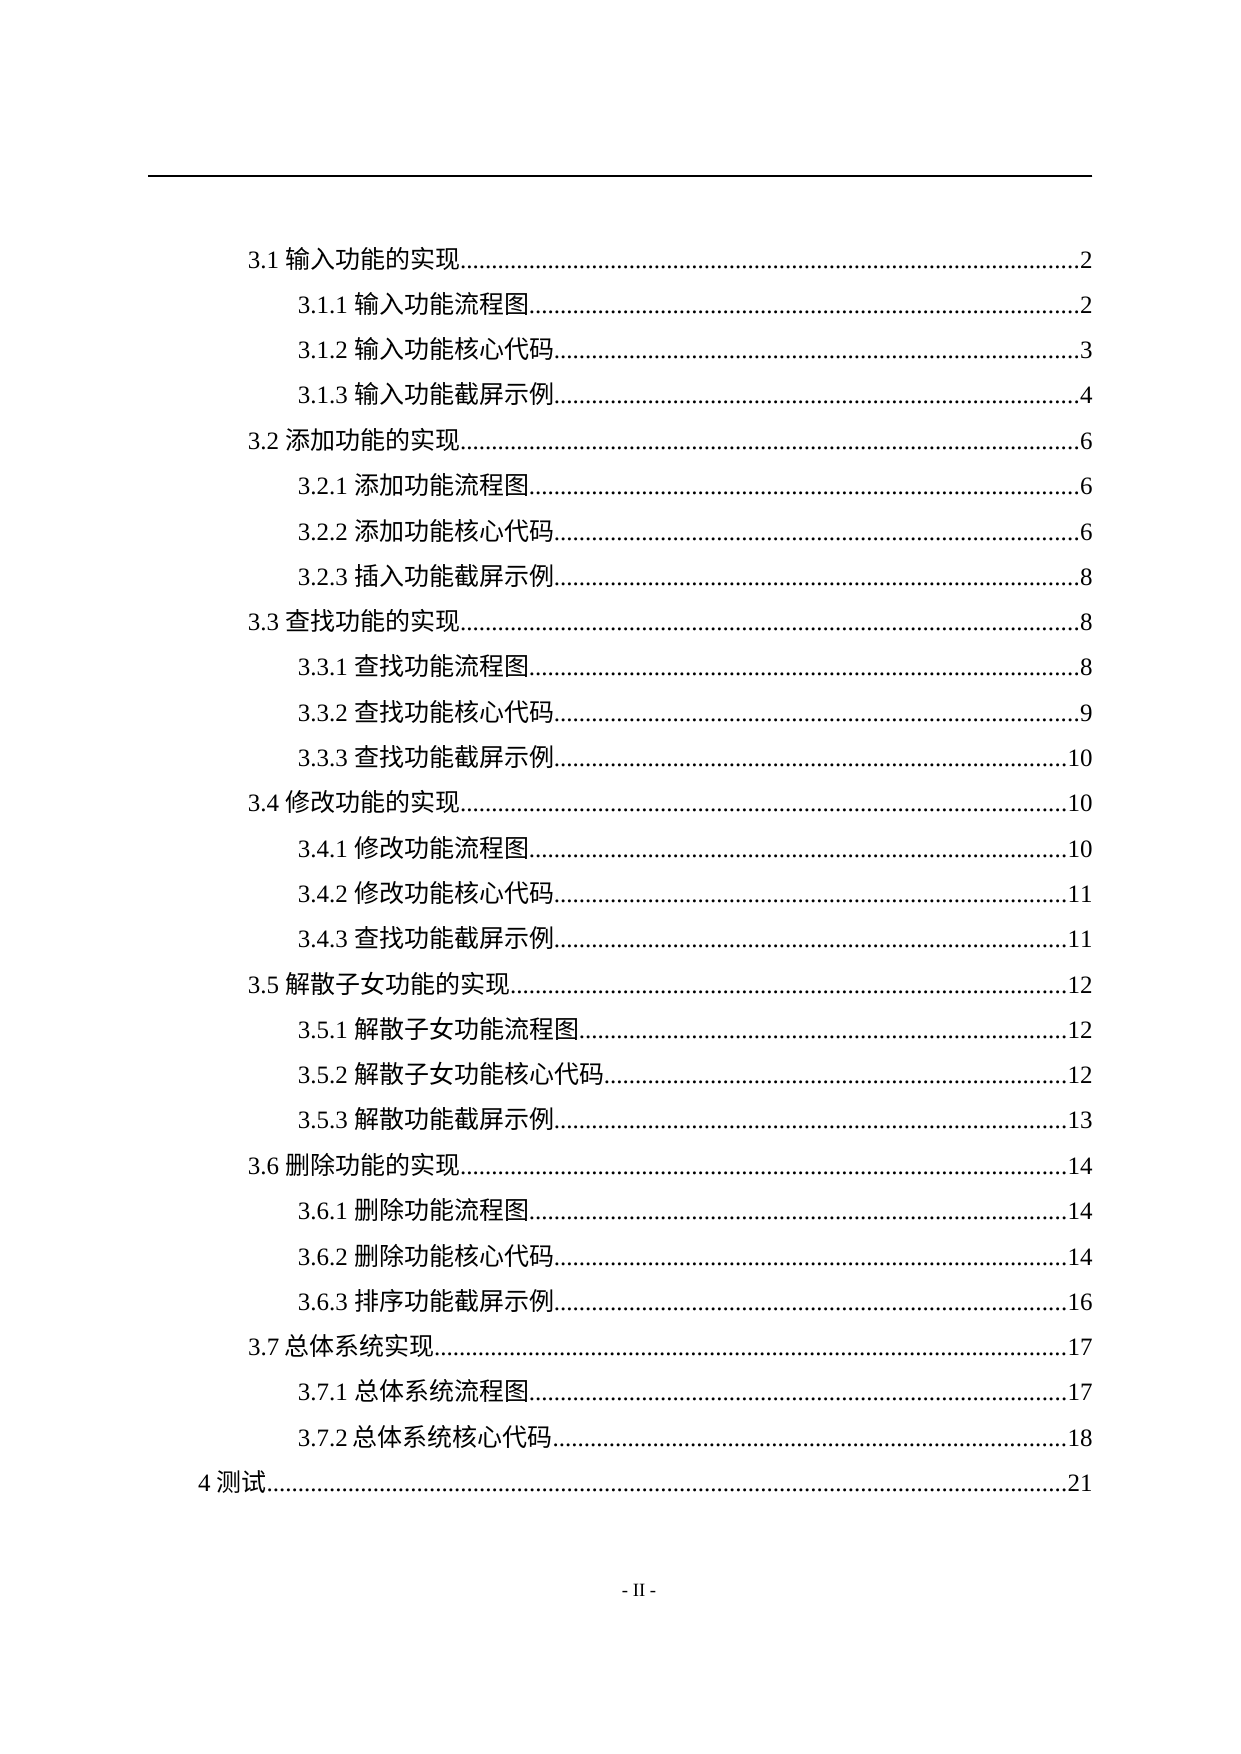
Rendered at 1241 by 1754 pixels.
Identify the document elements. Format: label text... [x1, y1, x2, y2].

text 3.3 查找功能的实现 8 [198, 602, 1092, 638]
text 4 测试 21 [198, 1462, 1092, 1499]
text 3.3.2 查找功能核心代码 9 [248, 692, 1092, 728]
text 3.5.2 解散子女功能核心代码 12 [248, 1055, 1092, 1091]
text 3.2 添加功能的实现 6 [198, 420, 1092, 457]
text 3.4.2 修改功能核心代码 11 [248, 873, 1092, 910]
text 3.2.3 插入功能截屏示例 8 [248, 556, 1092, 592]
text 3.6.3 排序功能截屏示例 16 [248, 1281, 1092, 1317]
text 3.1.1 输入功能流程图 2 [248, 284, 1092, 321]
text 3.7.1 总体系统流程图 17 [248, 1372, 1092, 1408]
text 3.2.2 添加功能核心代码 6 [248, 511, 1092, 547]
text 3.5 解散子女功能的实现 12 [198, 964, 1092, 1000]
text 3.4.3 查找功能截屏示例 11 [248, 919, 1092, 955]
text 3.1.2 输入功能核心代码 3 [248, 330, 1092, 366]
text 3.5.1 解散子女功能流程图 12 [248, 1009, 1092, 1046]
text 3.1.3 输入功能截屏示例 4 [248, 375, 1092, 411]
text 3.7总体系统实现 17 [198, 1327, 1092, 1363]
text 3.7.2总体系统核心代码 18 [248, 1417, 1092, 1453]
text 3.6 删除功能的实现 14 [198, 1145, 1092, 1182]
text 3.4 修改功能的实现 10 [198, 783, 1092, 819]
text 3.4.1 修改功能流程图 10 [248, 828, 1092, 864]
text 3.6.1 删除功能流程图 14 [248, 1191, 1092, 1227]
text 3.1 输入功能的实现 2 [198, 239, 1092, 275]
text 3.6.2 删除功能核心代码 14 [248, 1236, 1092, 1272]
text 3.2.1 添加功能流程图 6 [248, 466, 1092, 502]
text 3.3.3 查找功能截屏示例 10 [248, 737, 1092, 774]
text 3.5.3 解散功能截屏示例 13 [248, 1100, 1092, 1136]
text 3.3.1 查找功能流程图 8 [248, 647, 1092, 683]
